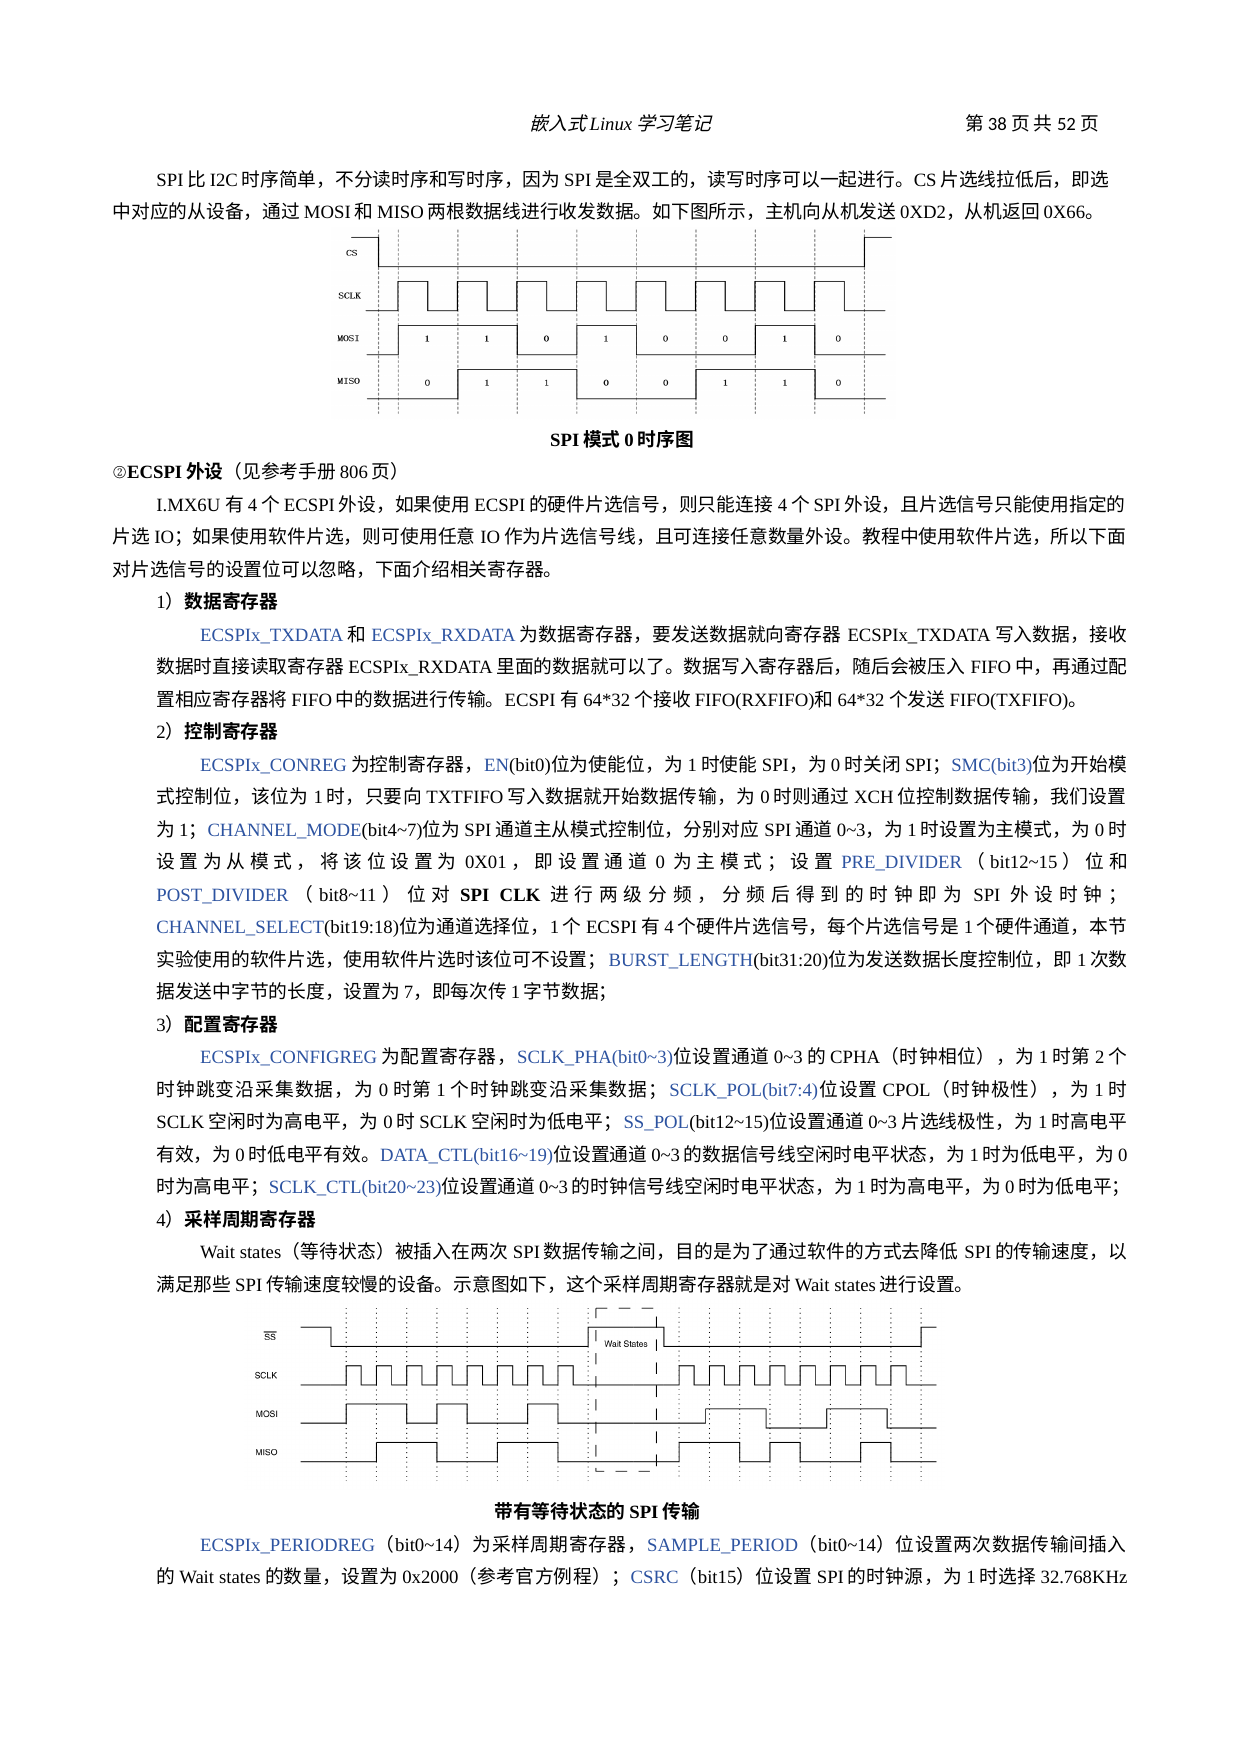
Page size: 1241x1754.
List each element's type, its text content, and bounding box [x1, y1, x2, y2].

text ECSPIx_CONFIGREG为配置寄存器，SCLK_PHA(bit0~3)位设置通道0~3的CPHA（时钟相位），为1时第2个时钟跳变沿采集数据，为0时第1个时钟跳变沿采集数据；SCLK_POL(bit7:4)位设置CPOL（时钟极性），为1时SCLK空闲时为高电平，为0时SCLK空闲时为低电平；SS_POL(bit12~15)位设置通道0~3片选线极性，为1时高电平有效，为0时低电平有效。DATA_CTL(bit16~19)位设置通道0~3的数据信号线空闲时电平状态，为1时为低电平，为0时为高电平；SCLK_CTL(bit20~23)位设置通道0~3的时钟信号线空闲时电平状态，为1时为高电平，为0时为低电平； [156, 1039, 1128, 1202]
picture [331, 227, 897, 420]
text 1）数据寄存器 [112, 584, 1128, 617]
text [156, 1527, 1128, 1592]
text SPI比I2C时序简单，不分读时序和写时序，因为SPI是全双工的，读写时序可以一起进行。CS片选线拉低后，即选 [156, 162, 1128, 194]
text SPI模式0时序图 [112, 422, 1128, 454]
text Wait states（等待状态）被插入在两次SPI数据传输之间，目的是为了通过软件的方式去降低SPI的传输速度，以满足那些SPI传输速度较慢的设备。示意图如下，这个采样周期寄存器就是对Wait states进行设置。 [156, 1234, 1128, 1299]
picture [243, 1299, 946, 1490]
text 3）配置寄存器 [112, 1007, 1128, 1039]
text I.MX6U 有4个 ECSPI外设，如果使用ECSPI的硬件片选信号，则只能连接4个SPI外设，且片选信号只能使用指定的片选IO；如果使用软件片选，则可使用任意IO作为片选信号线，且可连接任意数量外设。教程中使用软件片选，所以下面对片选信号的设置位可以忽略，下面介绍相关寄存器。 [112, 487, 1128, 584]
text 中对应的从设备，通过MOSI和MISO两根数据线进行收发数据。如下图所示，主机向从机发送0XD2，从机返回0X66。 [112, 194, 1128, 227]
text 2）控制寄存器 [112, 714, 1128, 747]
text 带有等待状态的SPI传输 [419, 1494, 1128, 1527]
text ECSPIx_CONREG为控制寄存器，EN(bit0)位为使能位，为1时使能SPI，为0时关闭SPI；SMC(bit3)位为开始模式控制位，该位为1时，只要向TXTFIFO写入数据就开始数据传输，为0时则通过XCH位控制数据传输，我们设置为1；CHANNEL_MODE(bit4~7)位为SPI通道主从模式控制位，分别对应SPI通道0~3，为1时设置为主模式，为0时设置为从模式，将该位设置为0X01，即设置通道0为主模式；设置PRE_DIVIDER（bit12~15）位和POST_DIVIDER（bit8~11）位对SPI CLK进行两级分频，分频后得到的时钟即为SPI外设时钟；CHANNEL_SELECT(bit19:18)位为通道选择位，1个 ECSPI 有4个硬件片选信号，每个片选信号是1个硬件通道，本节实验使用的软件片选，使用软件片选时该位可不设置；BURST_LENGTH(bit31:20)位为发送数据长度控制位，即1次数据发送中字节的长度，设置为7，即每次传1字节数据； [156, 747, 1128, 1007]
text 4）采样周期寄存器 [112, 1202, 1128, 1234]
text ECSPIx_TXDATA 和 ECSPIx_RXDATA为数据寄存器，要发送数据就向寄存器 ECSPIx_TXDATA 写入数据，接收数据时直接读取寄存器ECSPIx_RXDATA里面的数据就可以了。数据写入寄存器后，随后会被压入FIFO中，再通过配置相应寄存器将FIFO中的数据进行传输。ECSPI 有 64*32 个接收FIFO(RXFIFO)和 64*32 个发送 FIFO(TXFIFO)。 [156, 617, 1128, 714]
text ②ECSPI外设（见参考手册806页） [112, 454, 1128, 487]
